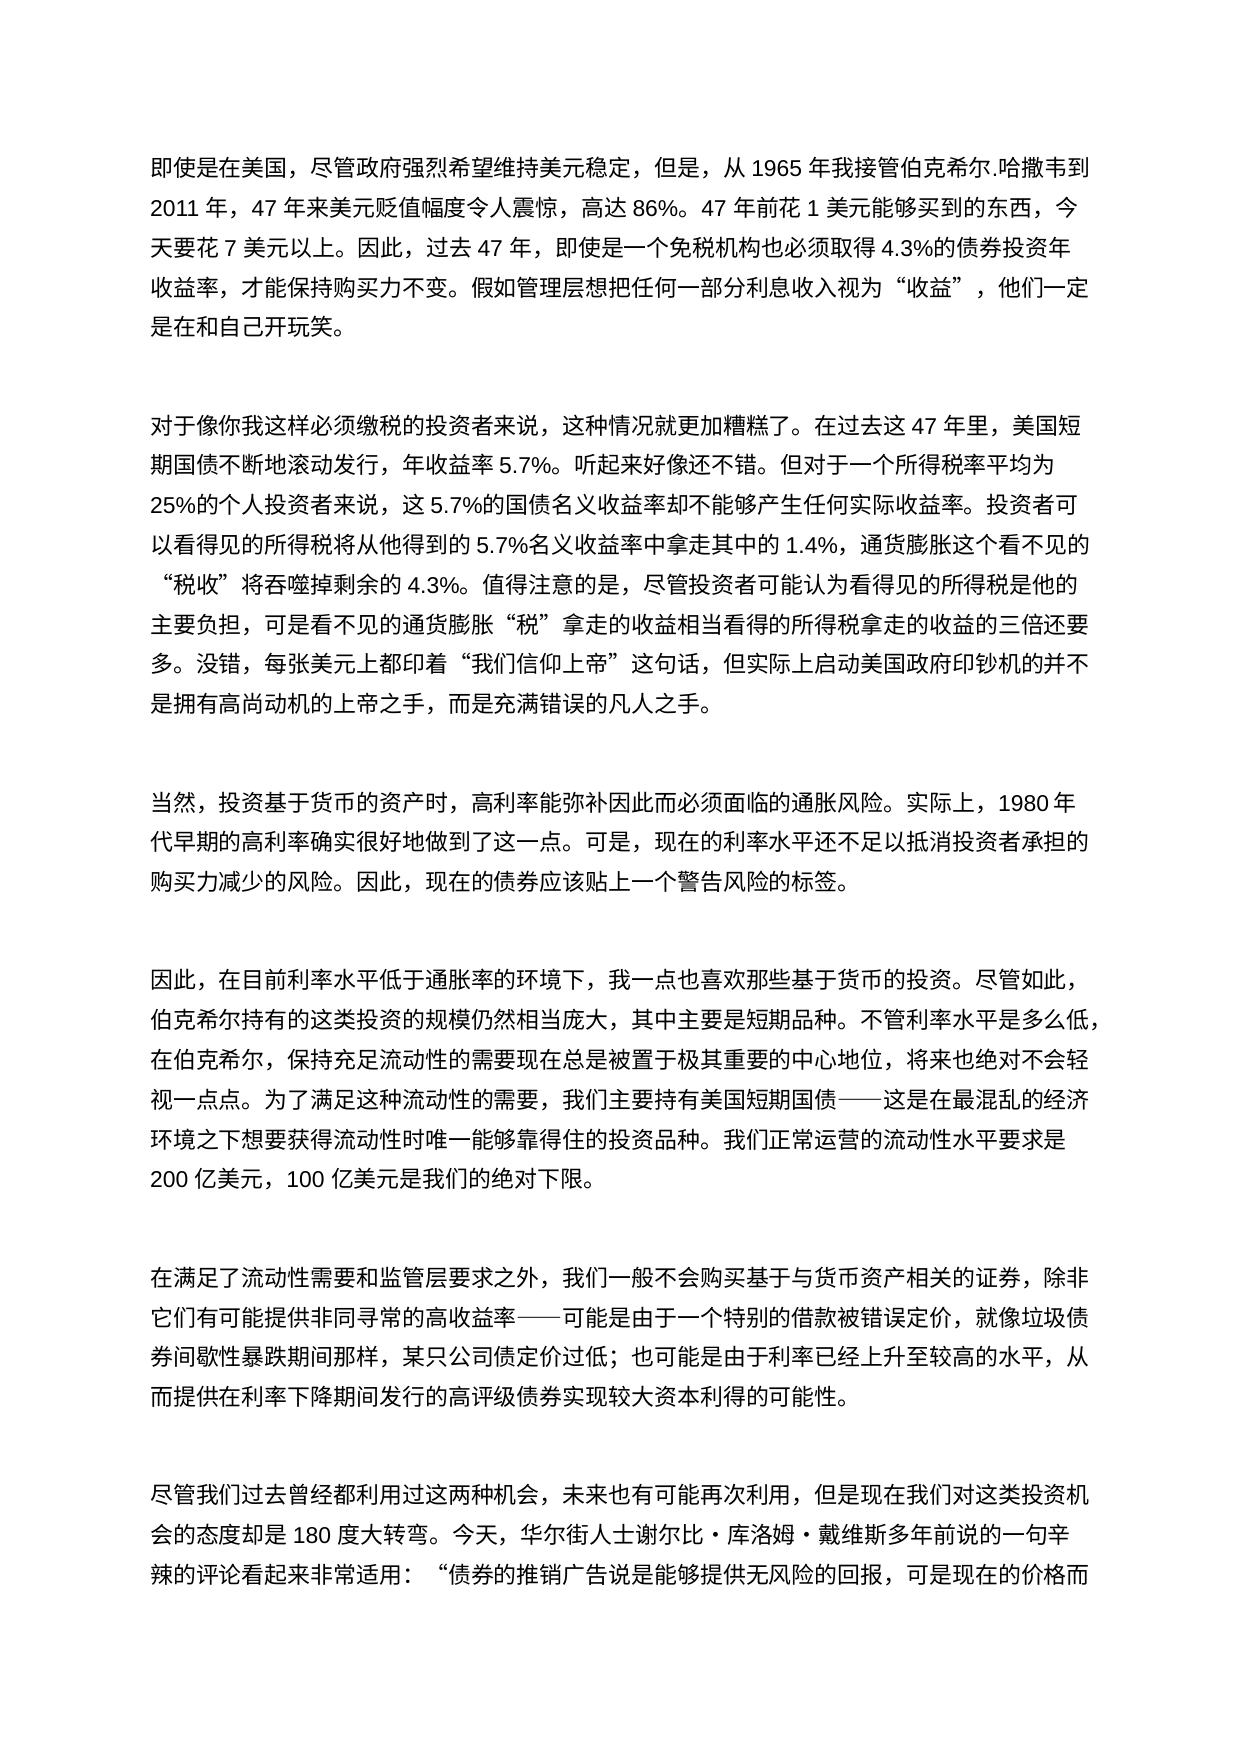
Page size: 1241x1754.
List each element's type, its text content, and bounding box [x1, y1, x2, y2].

text 因此，在目前利率水平低于通胀率的环境下，我一点也喜欢那些基于货币的投资。尽管如此，伯克希尔持有的这类投资的规模仍然相当庞大，其中主要是短期品种。不管利率水平是多么低，在伯克希尔，保持充足流动性的需要现在总是被置于极其重要的中心地位，将来也绝对不会轻视一点点。为了满足这种流动性的需要，我们主要持有美国短期国债——这是在最混乱的经济环境之下想要获得流动性时唯一能够靠得住的投资品种。我们正常运营的流动性水平要求是 200 亿美元，100 亿美元是我们的绝对下限。 [150, 962, 1090, 1194]
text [150, 1477, 1090, 1590]
text 在满足了流动性需要和监管层要求之外，我们一般不会购买基于与货币资产相关的证券，除非它们有可能提供非同寻常的高收益率——可能是由于一个特别的借款被错误定价，就像垃圾债券间歇性暴跌期间那样，某只公司债定价过低；也可能是由于利率已经上升至较高的水平，从而提供在利率下降期间发行的高评级债券实现较大资本利得的可能性。 [150, 1259, 1090, 1412]
text 对于像你我这样必须缴税的投资者来说，这种情况就更加糟糕了。在过去这 47 年里，美国短期国债不断地滚动发行，年收益率 5.7%。听起来好像还不错。但对于一个所得税率平均为 25%的个人投资者来说，这 5.7%的国债名义收益率却不能够产生任何实际收益率。投资者可以看得见的所得税将从他得到的 5.7%名义收益率中拿走其中的 1.4%，通货膨胀这个看不见的“税收”将吞噬掉剩余的 4.3%。值得注意的是，尽管投资者可能认为看得见的所得税是他的主要负担，可是看不见的通货膨胀“税”拿走的收益相当看得的所得税拿走的收益的三倍还要多。没错，每张美元上都印着“我们信仰上帝”这句话，但实际上启动美国政府印钞机的并不是拥有高尚动机的上帝之手，而是充满错误的凡人之手。 [150, 407, 1090, 719]
text 当然，投资基于货币的资产时，高利率能弥补因此而必须面临的通胀风险。实际上，1980年代早期的高利率确实很好地做到了这一点。可是，现在的利率水平还不足以抵消投资者承担的购买力减少的风险。因此，现在的债券应该贴上一个警告风险的标签。 [150, 784, 1090, 897]
text 即使是在美国，尽管政府强烈希望维持美元稳定，但是，从 1965 年我接管伯克希尔.哈撒韦到 2011 年，47 年来美元贬值幅度令人震惊，高达 86%。47 年前花 1 美元能够买到的东西，今天要花 7 美元以上。因此，过去 47 年，即使是一个免税机构也必须取得 4.3%的债券投资年收益率，才能保持购买力不变。假如管理层想把任何一部分利息收入视为“收益”，他们一定是在和自己开玩笑。 [150, 150, 1090, 342]
